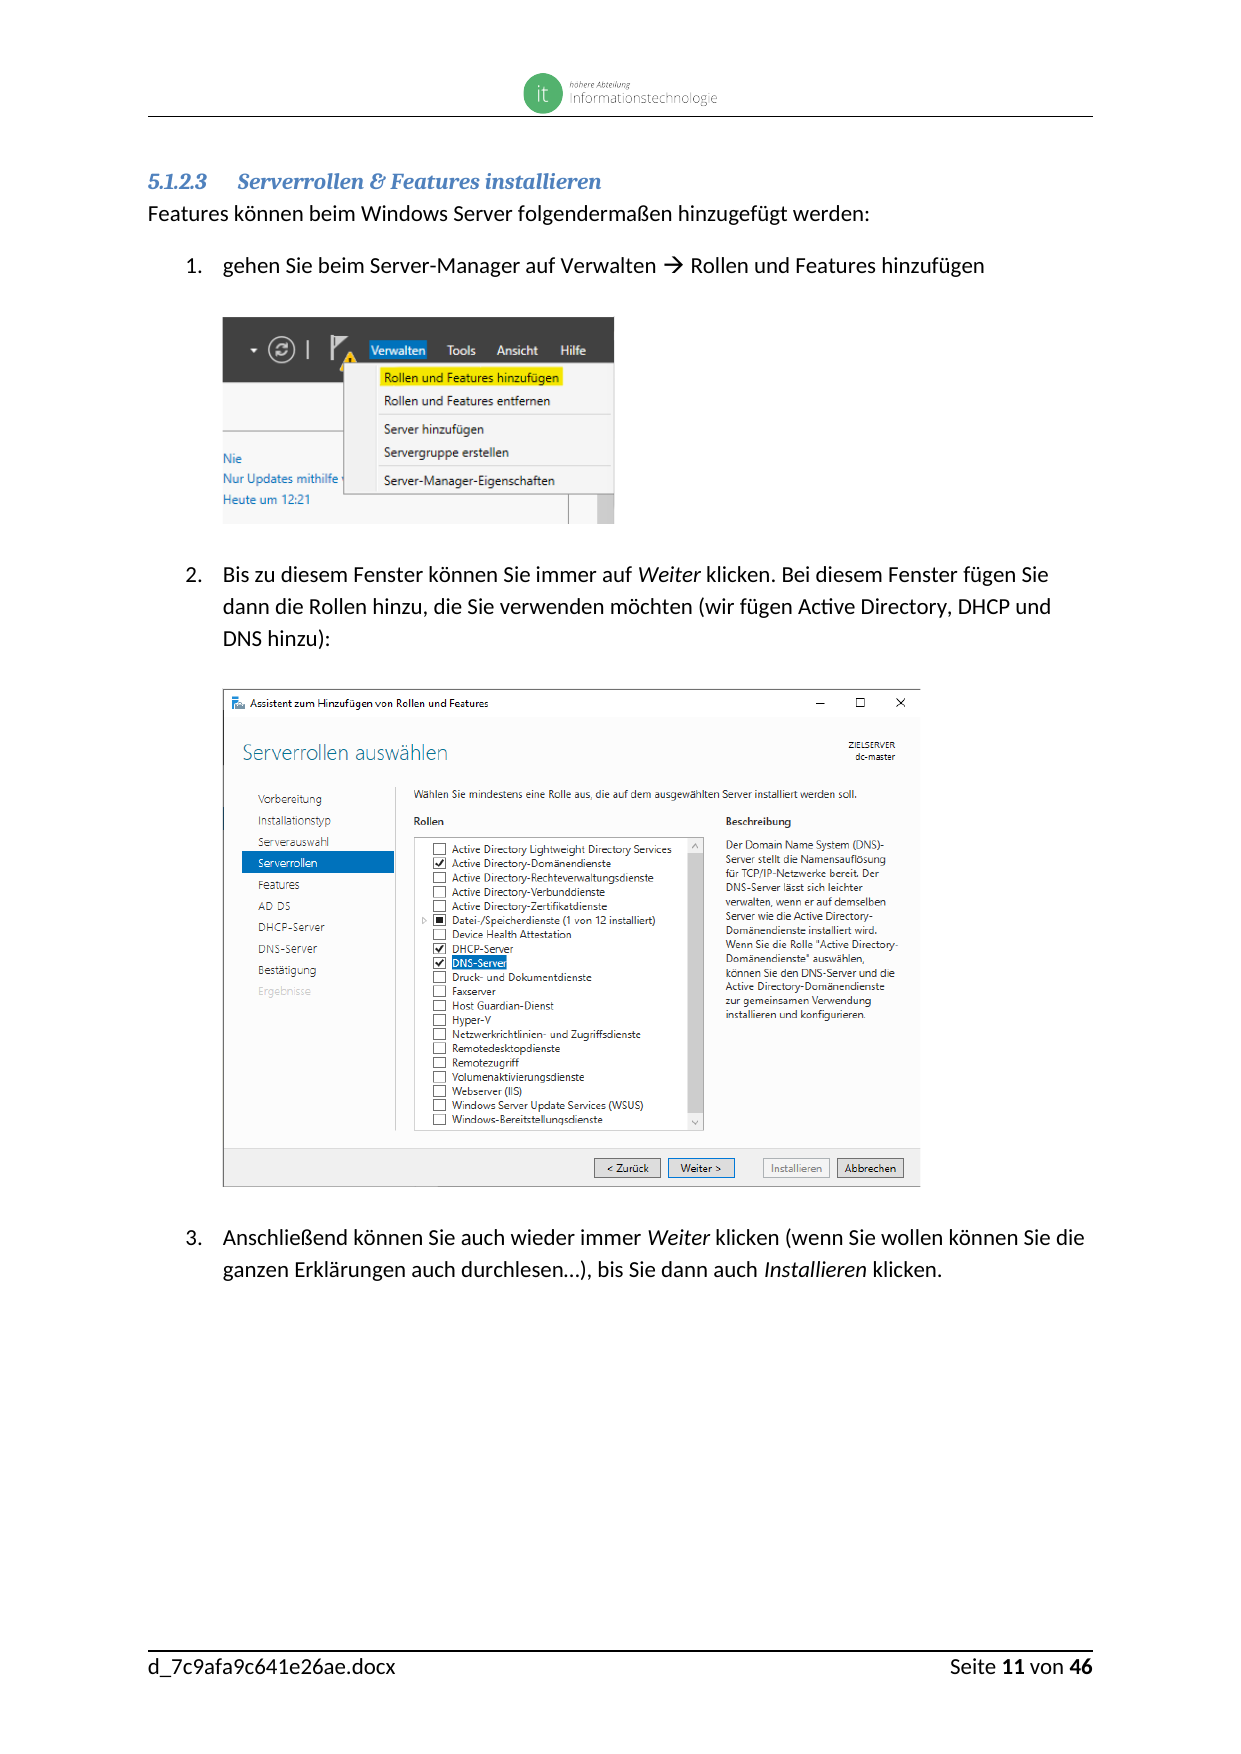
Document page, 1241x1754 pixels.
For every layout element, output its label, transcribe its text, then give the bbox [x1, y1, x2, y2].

text Features können beim Windows Server folgendermaßen hinzugefügt werden: [148, 199, 1093, 227]
picture [222, 688, 921, 1187]
picture [222, 316, 615, 524]
subtitle Serverrollen & Features installieren [148, 168, 1093, 195]
picture [523, 73, 717, 114]
list Anschließend können Sie auch wieder immer Weiter klicken (wenn Sie wollen können Sie die ganzen Erklärungen auch durchlesen…), bis Sie dann auch Installieren klicken. [185, 1223, 1093, 1283]
